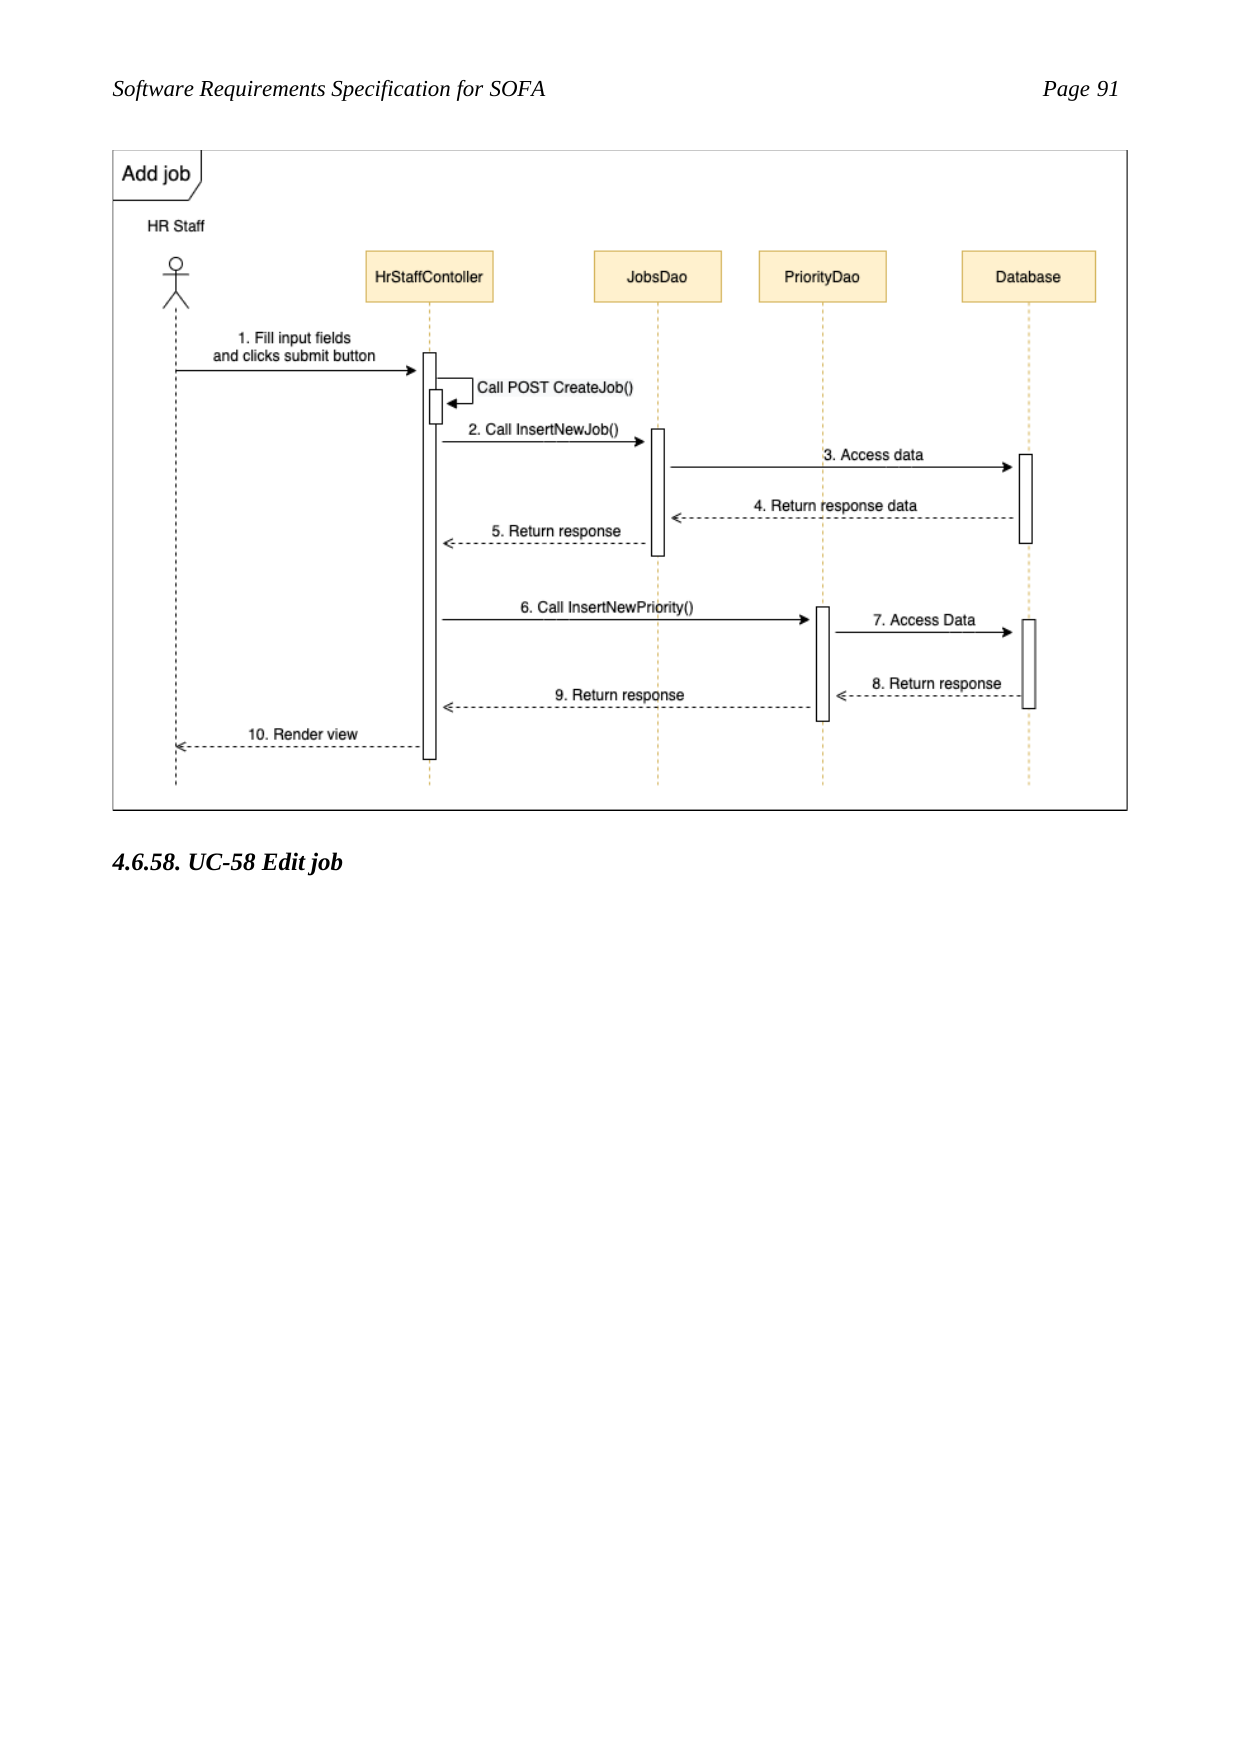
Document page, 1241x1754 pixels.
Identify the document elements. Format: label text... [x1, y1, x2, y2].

picture [112, 150, 1128, 811]
text 4.6.58. UC-58 Edit job [112, 847, 1128, 876]
